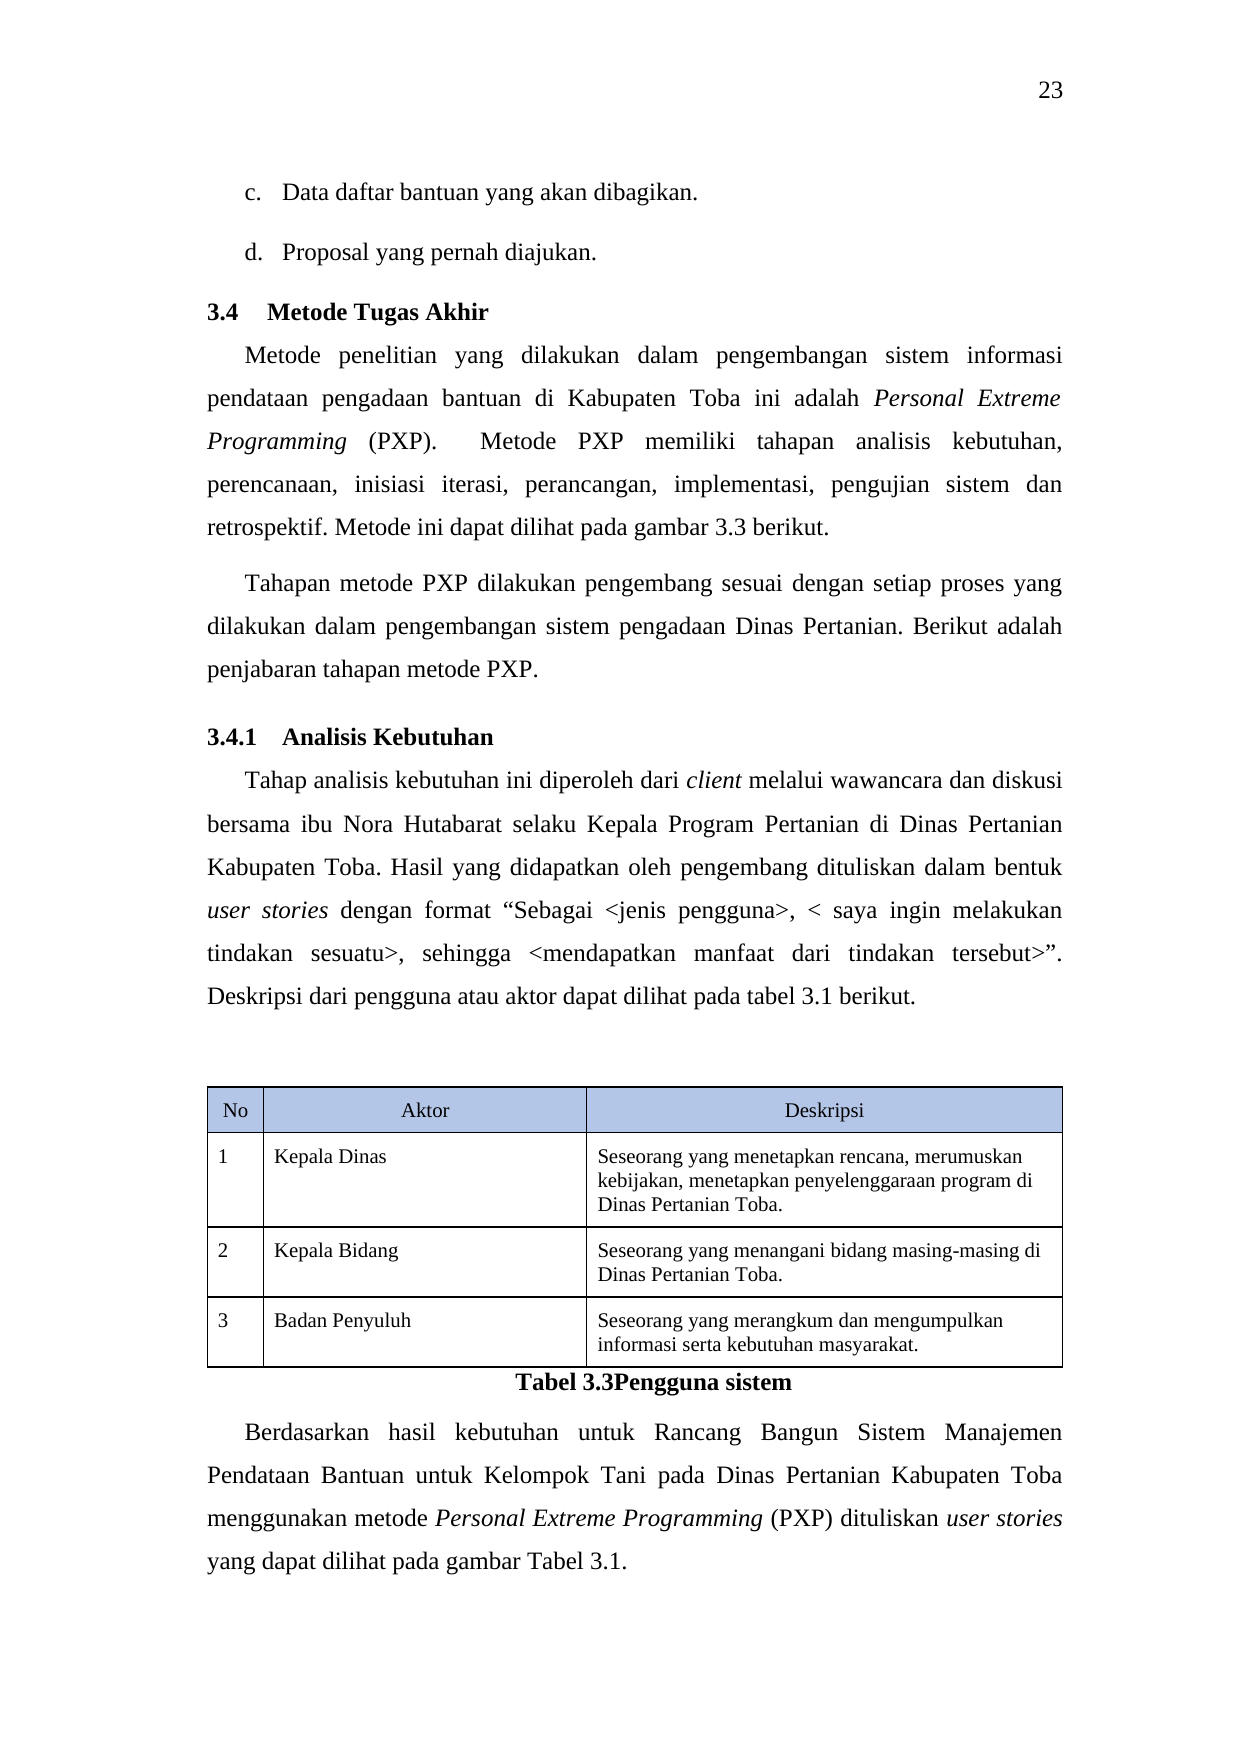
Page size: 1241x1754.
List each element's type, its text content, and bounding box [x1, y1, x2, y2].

list Data daftar bantuan yang akan dibagikan. [244, 177, 1063, 206]
table_cell Seseorang yang merangkum dan mengumpulkan informasi serta kebutuhan masyarakat. [587, 1298, 1062, 1366]
subtitle Metode Tugas Akhir [207, 297, 1063, 326]
table_cell Kepala Dinas [264, 1133, 586, 1226]
table_cell Seseorang yang menangani bidang masing-masing di Dinas Pertanian Toba. [587, 1228, 1062, 1296]
table_cell Badan Penyuluh [264, 1298, 586, 1366]
table_header No [208, 1088, 263, 1132]
text Tahap analisis kebutuhan ini diperoleh dari client melalui wawancara dan diskusi bersama ibu Nora Hutabarat selaku Kepala Program Pertanian di Dinas Pertanian Kabupaten Toba. Hasil yang didapatkan oleh pengembang dituliskan dalam bentuk user stories dengan format “Sebagai <jenis pengguna>, < saya ingin melakukan tindakan sesuatu>, sehingga <mendapatkan manfaat dari tindakan tersebut>”. Deskripsi dari pengguna atau aktor dapat dilihat pada tabel 3.1 berikut. [207, 766, 1063, 1010]
subtitle Analisis Kebutuhan [207, 722, 1063, 751]
text Metode penelitian yang dilakukan dalam pengembangan sistem informasi pendataan pengadaan bantuan di Kabupaten Toba ini adalah Personal Extreme Programming (PXP). Metode PXP memiliki tahapan analisis kebutuhan, perencanaan, inisiasi iterasi, perancangan, implementasi, pengujian sistem dan retrospektif. Metode ini dapat dilihat pada gambar 3.3 berikut. [207, 340, 1063, 541]
table_cell Seseorang yang menetapkan rencana, merumuskan kebijakan, menetapkan penyelenggaraan program di Dinas Pertanian Toba. [587, 1133, 1062, 1226]
table_cell 1 [208, 1133, 263, 1226]
list Proposal yang pernah diajukan. [244, 237, 1063, 266]
table_cell 2 [208, 1228, 263, 1296]
text Tahapan metode PXP dilakukan pengembang sesuai dengan setiap proses yang dilakukan dalam pengembangan sistem pengadaan Dinas Pertanian. Berikut adalah penjabaran tahapan metode PXP. [207, 568, 1063, 683]
table_cell Kepala Bidang [264, 1228, 586, 1296]
table_cell 3 [208, 1298, 263, 1366]
table_header Aktor [264, 1088, 586, 1132]
text Berdasarkan hasil kebutuhan untuk Rancang Bangun Sistem Manajemen Pendataan Bantuan untuk Kelompok Tani pada Dinas Pertanian Kabupaten Toba menggunakan metode Personal Extreme Programming (PXP) dituliskan user stories yang dapat dilihat pada gambar Tabel 3.1. [207, 1417, 1063, 1575]
table_header Deskripsi [587, 1088, 1062, 1132]
